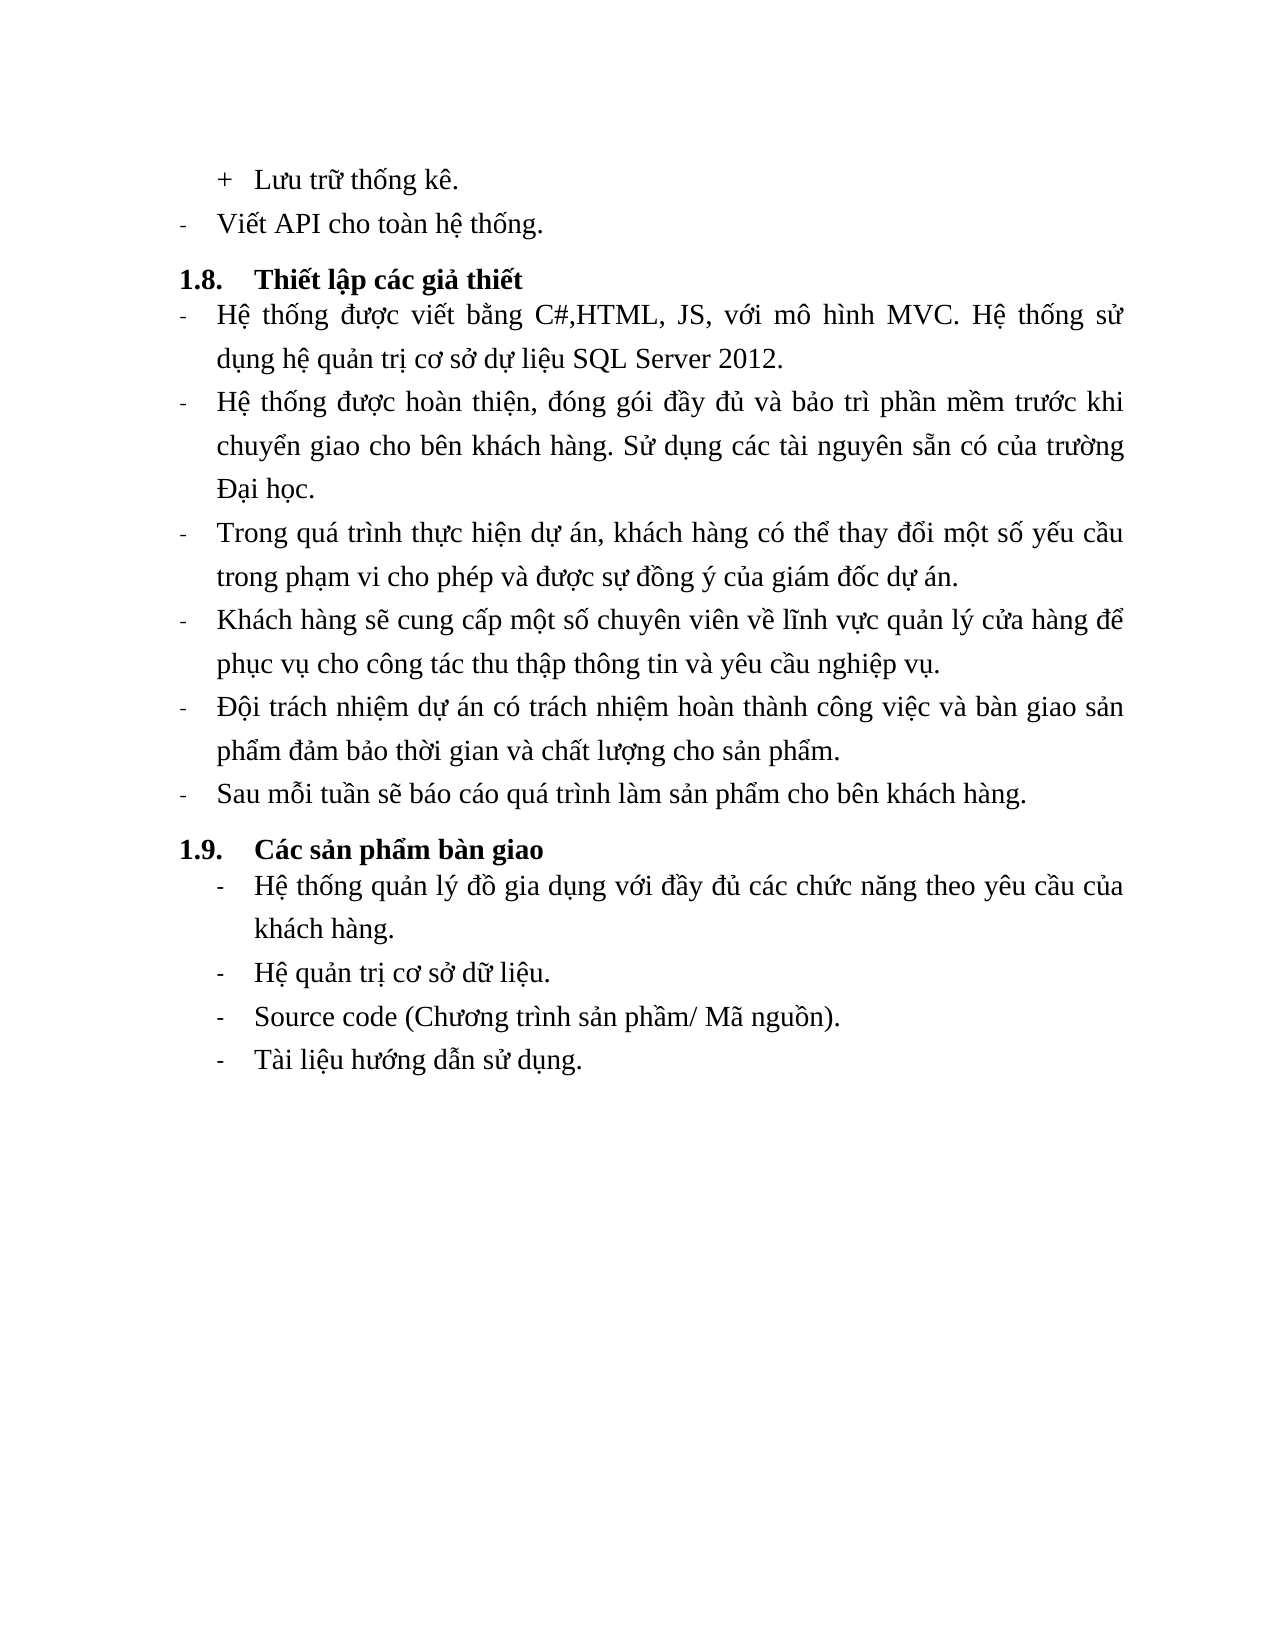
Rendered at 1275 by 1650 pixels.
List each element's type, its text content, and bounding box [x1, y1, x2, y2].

subtitle Thiết lập các giả thiết [179, 262, 1125, 296]
list Source code (Chương trình sản phầm/ Mã nguồn). [216, 999, 1125, 1032]
list Sau mỗi tuần sẽ báo cáo quá trình làm sản phẩm cho bên khách hàng. [179, 776, 1125, 810]
list Hệ thống được hoàn thiện, đóng gói đầy đủ và bảo trì phần mềm trước khi chuyển giao cho bên khách hàng. Sử dụng các tài nguyên sẵn có của trường Đại học. [179, 384, 1125, 505]
text + Lưu trữ thống kê. [216, 162, 1125, 196]
list Khách hàng sẽ cung cấp một số chuyên viên về lĩnh vực quản lý cửa hàng để phục vụ cho công tác thu thập thông tin và yêu cầu nghiệp vụ. [179, 602, 1125, 679]
list Hệ thống quản lý đồ gia dụng với đầy đủ các chức năng theo yêu cầu của khách hàng. [216, 868, 1125, 945]
subtitle Các sản phẩm bàn giao [179, 832, 1125, 866]
list Trong quá trình thực hiện dự án, khách hàng có thể thay đổi một số yếu cầu trong phạm vi cho phép và được sự đồng ý của giám đốc dự án. [179, 515, 1125, 592]
list Hệ thống được viết bằng C#,HTML, JS, với mô hình MVC. Hệ thống sử dụng hệ quản trị cơ sở dự liệu SQL Server 2012. [179, 297, 1125, 374]
list Hệ quản trị cơ sở dữ liệu. [216, 955, 1125, 989]
list Viết API cho toàn hệ thống. [179, 206, 1125, 239]
list Đội trách nhiệm dự án có trách nhiệm hoàn thành công việc và bàn giao sản phẩm đảm bảo thời gian và chất lượng cho sản phẩm. [179, 689, 1125, 766]
list Tài liệu hướng dẫn sử dụng. [216, 1042, 1125, 1076]
